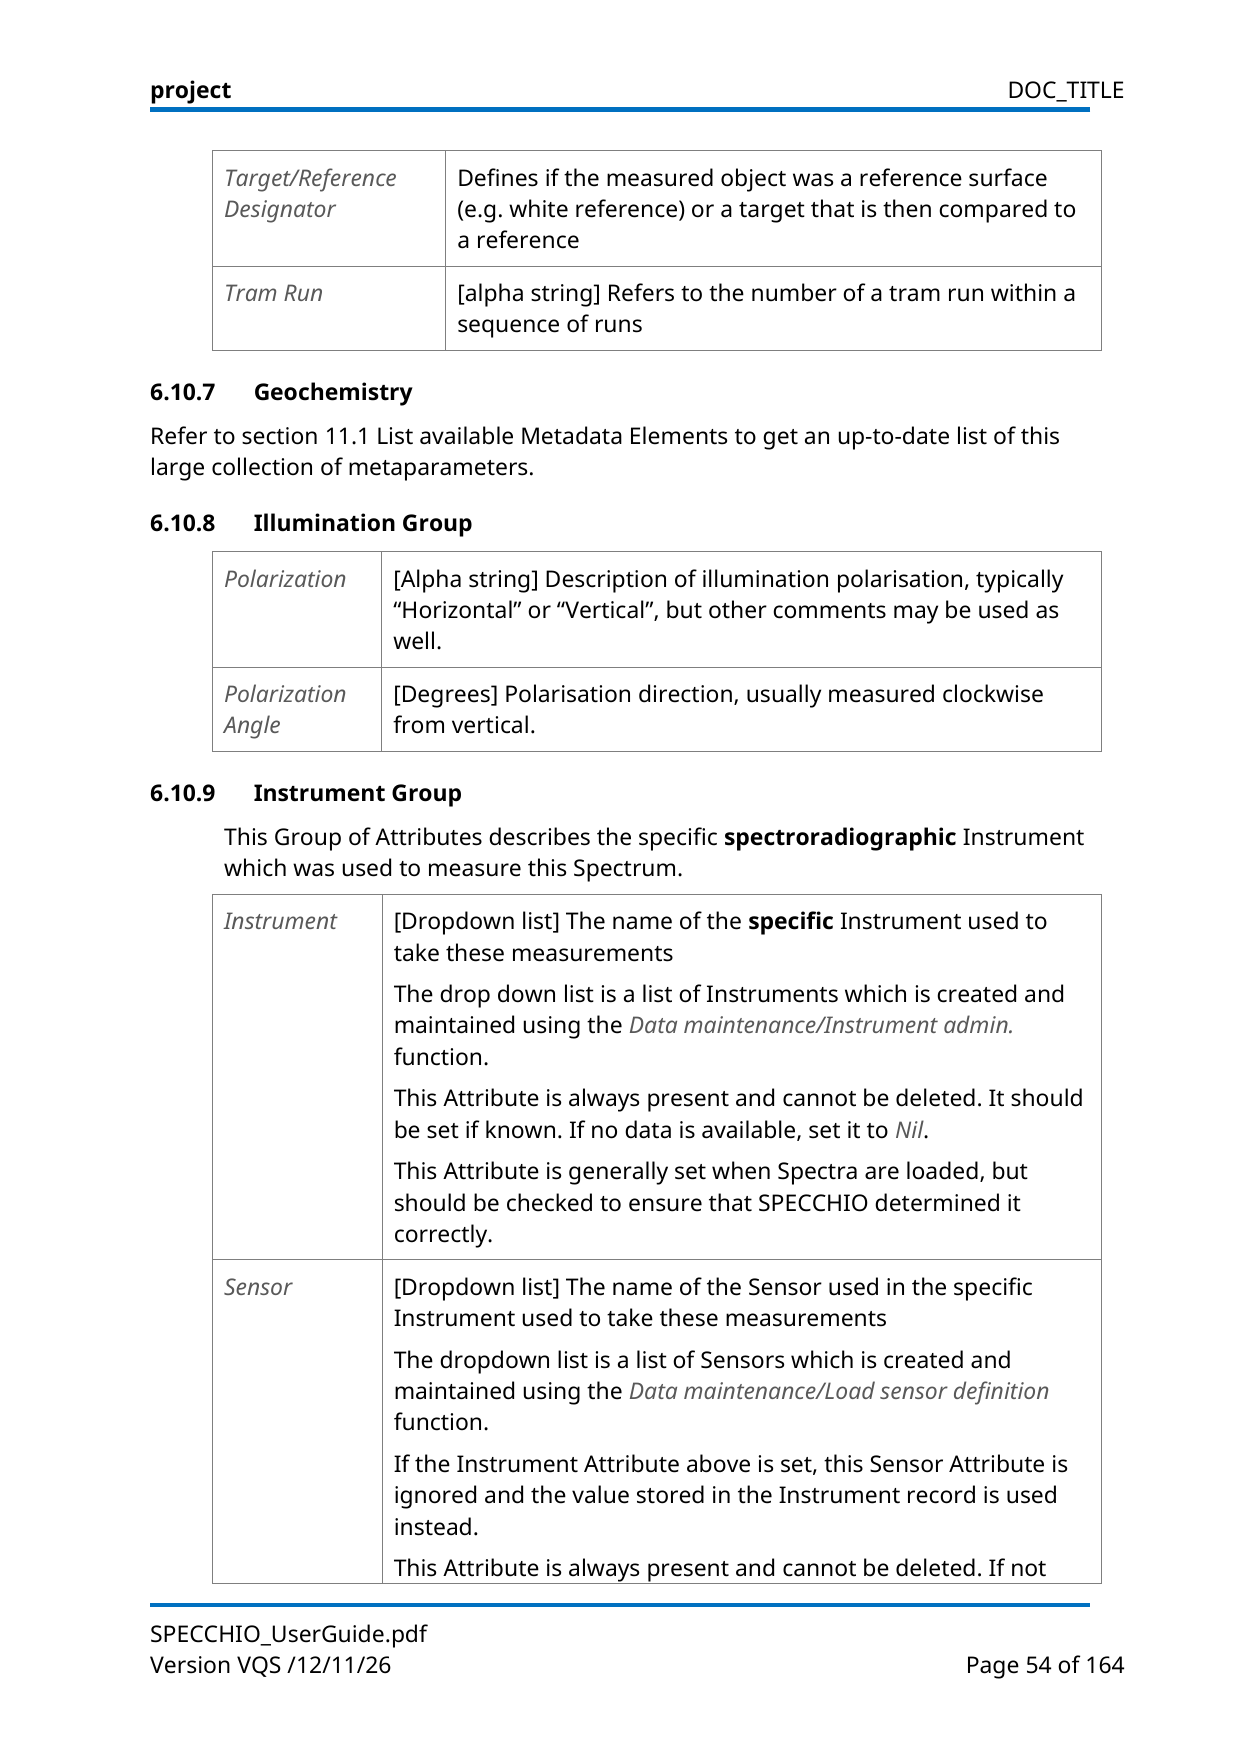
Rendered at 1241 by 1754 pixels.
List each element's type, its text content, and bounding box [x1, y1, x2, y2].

subtitle Illumination Group [150, 507, 1090, 538]
text This Group of Attributes describes the specific spectroradiographic Instrument which was used to measure this Spectrum. [224, 821, 1090, 883]
table_header Instrument [213, 895, 382, 1259]
table_header Polarization [213, 552, 381, 667]
table_cell [Degrees] Polarisation direction, usually measured clockwise from vertical. [382, 668, 1101, 751]
text Refer to section 11.1 List available Metadata Elements to get an up-to-date list of this large collection of metaparameters. [150, 420, 1090, 482]
table_cell Polarization Angle [213, 668, 381, 751]
subtitle Instrument Group [150, 777, 1090, 808]
table_cell [alpha string] Refers to the number of a tram run within a sequence of runs [446, 267, 1101, 350]
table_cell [383, 1260, 1101, 1583]
table_cell Sensor [213, 1260, 382, 1583]
table_header [Dropdown list] The name of the specific Instrument used to take these measurements The drop down list is a list of Instruments which is created and maintained using the Data maintenance/Instrument admin. function. This Attribute is always present and cannot be deleted. It should be set if known. If no data is available, set it to Nil. This Attribute is generally set when Spectra are loaded, but should be checked to ensure that SPECCHIO determined it correctly. [383, 895, 1101, 1259]
table_cell Defines if the measured object was a reference surface (e.g. white reference) or a target that is then compared to a reference [446, 151, 1101, 266]
table_header [Alpha string] Description of illumination polarisation, typically “Horizontal” or “Vertical”, but other comments may be used as well. [382, 552, 1101, 667]
table_cell Target/Reference Designator [213, 151, 445, 266]
table_cell Tram Run [213, 267, 445, 350]
subtitle Geochemistry [150, 376, 1090, 407]
